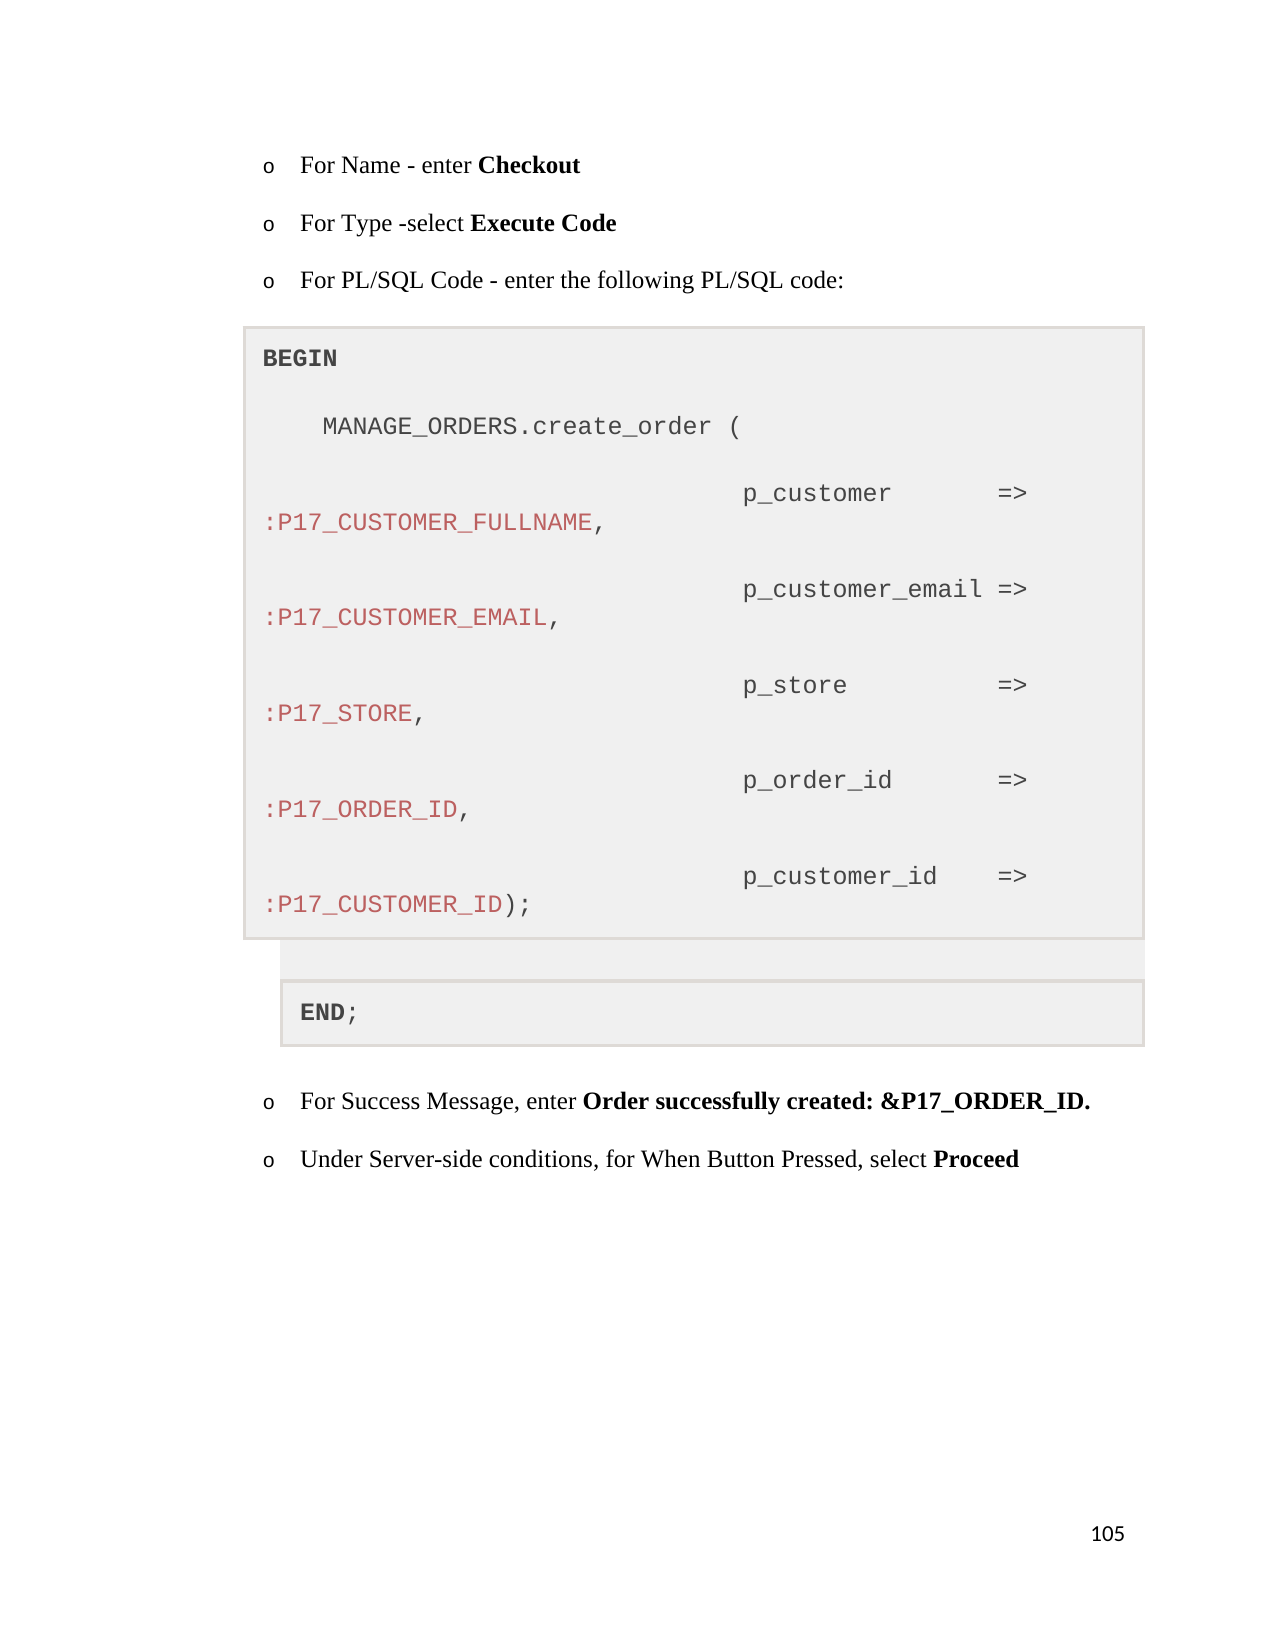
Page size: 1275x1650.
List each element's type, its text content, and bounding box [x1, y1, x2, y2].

text END; [283, 983, 1142, 1044]
list For Name - enter Checkout [262, 150, 1125, 179]
text p_store => :P17_STORE, [246, 652, 1142, 729]
text p_customer_id => :P17_CUSTOMER_ID); [246, 844, 1142, 937]
list For Success Message, enter Order successfully created: &P17_ORDER_ID. [262, 1086, 1125, 1116]
text p_customer => :P17_CUSTOMER_FULLNAME, [246, 461, 1142, 537]
list Under Server-side conditions, for When Button Pressed, select Proceed [262, 1144, 1125, 1173]
text MANAGE_ORDERS.create_order ( [246, 394, 1142, 442]
text p_order_id => :P17_ORDER_ID, [246, 748, 1142, 825]
text BEGIN [246, 329, 1142, 374]
text p_customer_email => :P17_CUSTOMER_EMAIL, [246, 557, 1142, 633]
list For Type -select Execute Code [262, 208, 1125, 237]
list For PL/SQL Code - enter the following PL/SQL code: [262, 265, 1125, 295]
